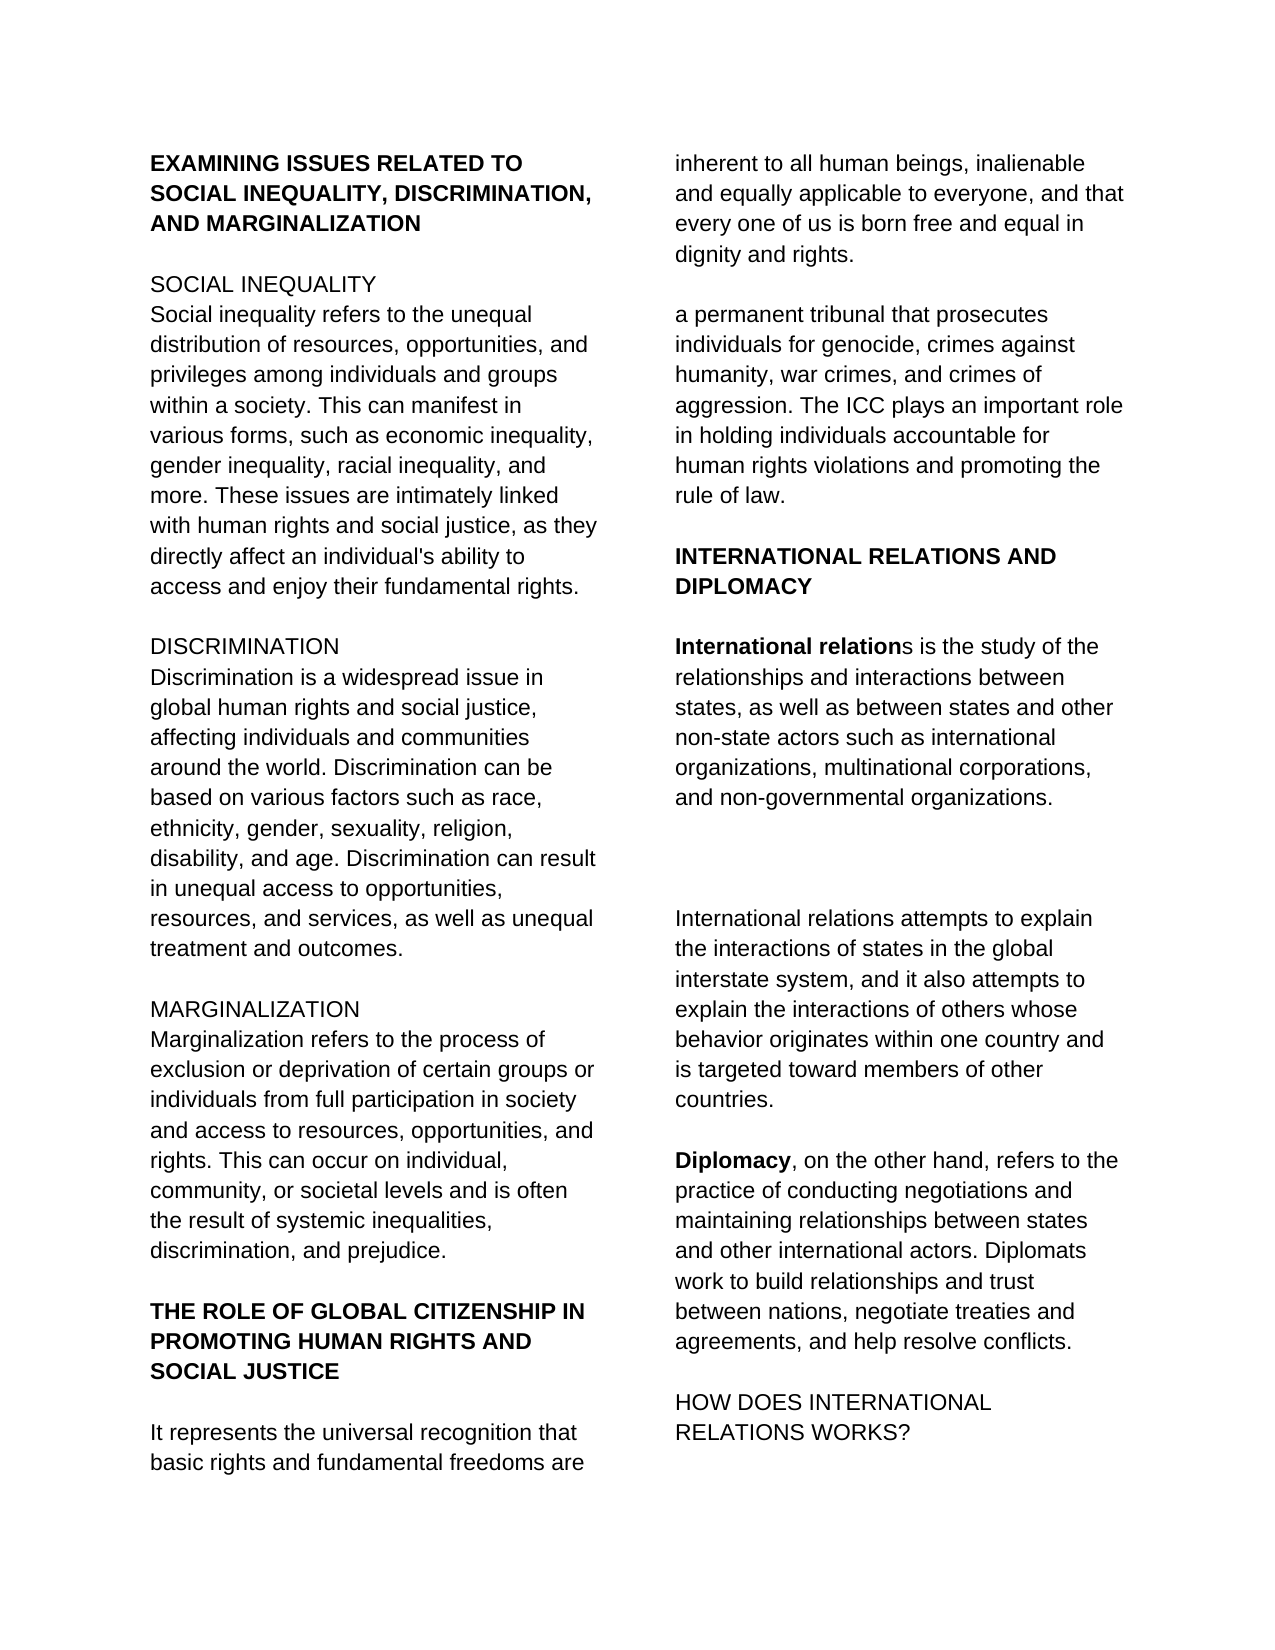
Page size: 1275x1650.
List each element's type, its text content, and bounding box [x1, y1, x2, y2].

text HOW DOES INTERNATIONAL RELATIONS WORKS? [675, 1388, 1125, 1445]
text International relations attempts to explain the interactions of states in the global interstate system, and it also attempts to explain the interactions of others whose behavior originates within one country and is targeted toward members of other countries. [675, 905, 1125, 1113]
text SOCIAL INEQUALITY [150, 271, 600, 297]
text DISCRIMINATION [150, 633, 600, 660]
text INTERNATIONAL RELATIONS AND DIPLOMACY [675, 543, 1125, 599]
text International relations is the study of the relationships and interactions between states, as well as between states and other non-state actors such as international organizations, multinational corporations, and non-governmental organizations. [675, 633, 1125, 811]
text It represents the universal recognition that basic rights and fundamental freedoms are inherent to all human beings, inalienable and equally applicable to everyone, and that every one of us is born free and equal in dignity and rights. [675, 150, 1125, 267]
text Discrimination is a widespread issue in global human rights and social justice, affecting individuals and communities around the world. Discrimination can be based on various factors such as race, ethnicity, gender, sexuality, religion, disability, and age. Discrimination can result in unequal access to opportunities, resources, and services, as well as unequal treatment and outcomes. [150, 663, 600, 962]
text Social inequality refers to the unequal distribution of resources, opportunities, and privileges among individuals and groups within a society. This can manifest in various forms, such as economic inequality, gender inequality, racial inequality, and more. These issues are intimately linked with human rights and social justice, as they directly affect an individual's ability to access and enjoy their fundamental rights. [150, 301, 600, 599]
text EXAMINING ISSUES RELATED TO SOCIAL INEQUALITY, DISCRIMINATION, AND MARGINALIZATION [150, 150, 600, 237]
text a permanent tribunal that prosecutes individuals for genocide, crimes against humanity, war crimes, and crimes of aggression. The ICC plays an important role in holding individuals accountable for human rights violations and promoting the rule of law. [675, 301, 1125, 509]
text It represents the universal recognition that basic rights and fundamental freedoms are inherent to all human beings, inalienable and equally applicable to everyone, and that every one of us is born free and equal in dignity and rights. [150, 1419, 600, 1475]
text Diplomacy, on the other hand, refers to the practice of conducting negotiations and maintaining relationships between states and other international actors. Diplomats work to build relationships and trust between nations, negotiate treaties and agreements, and help resolve conflicts. [675, 1147, 1125, 1354]
text Marginalization refers to the process of exclusion or deprivation of certain groups or individuals from full participation in society and access to resources, opportunities, and rights. This can occur on individual, community, or societal levels and is often the result of systemic inequalities, discrimination, and prejudice. [150, 1026, 600, 1264]
text THE ROLE OF GLOBAL CITIZENSHIP IN PROMOTING HUMAN RIGHTS AND SOCIAL JUSTICE [150, 1298, 600, 1385]
text MARGINALIZATION [150, 996, 600, 1022]
